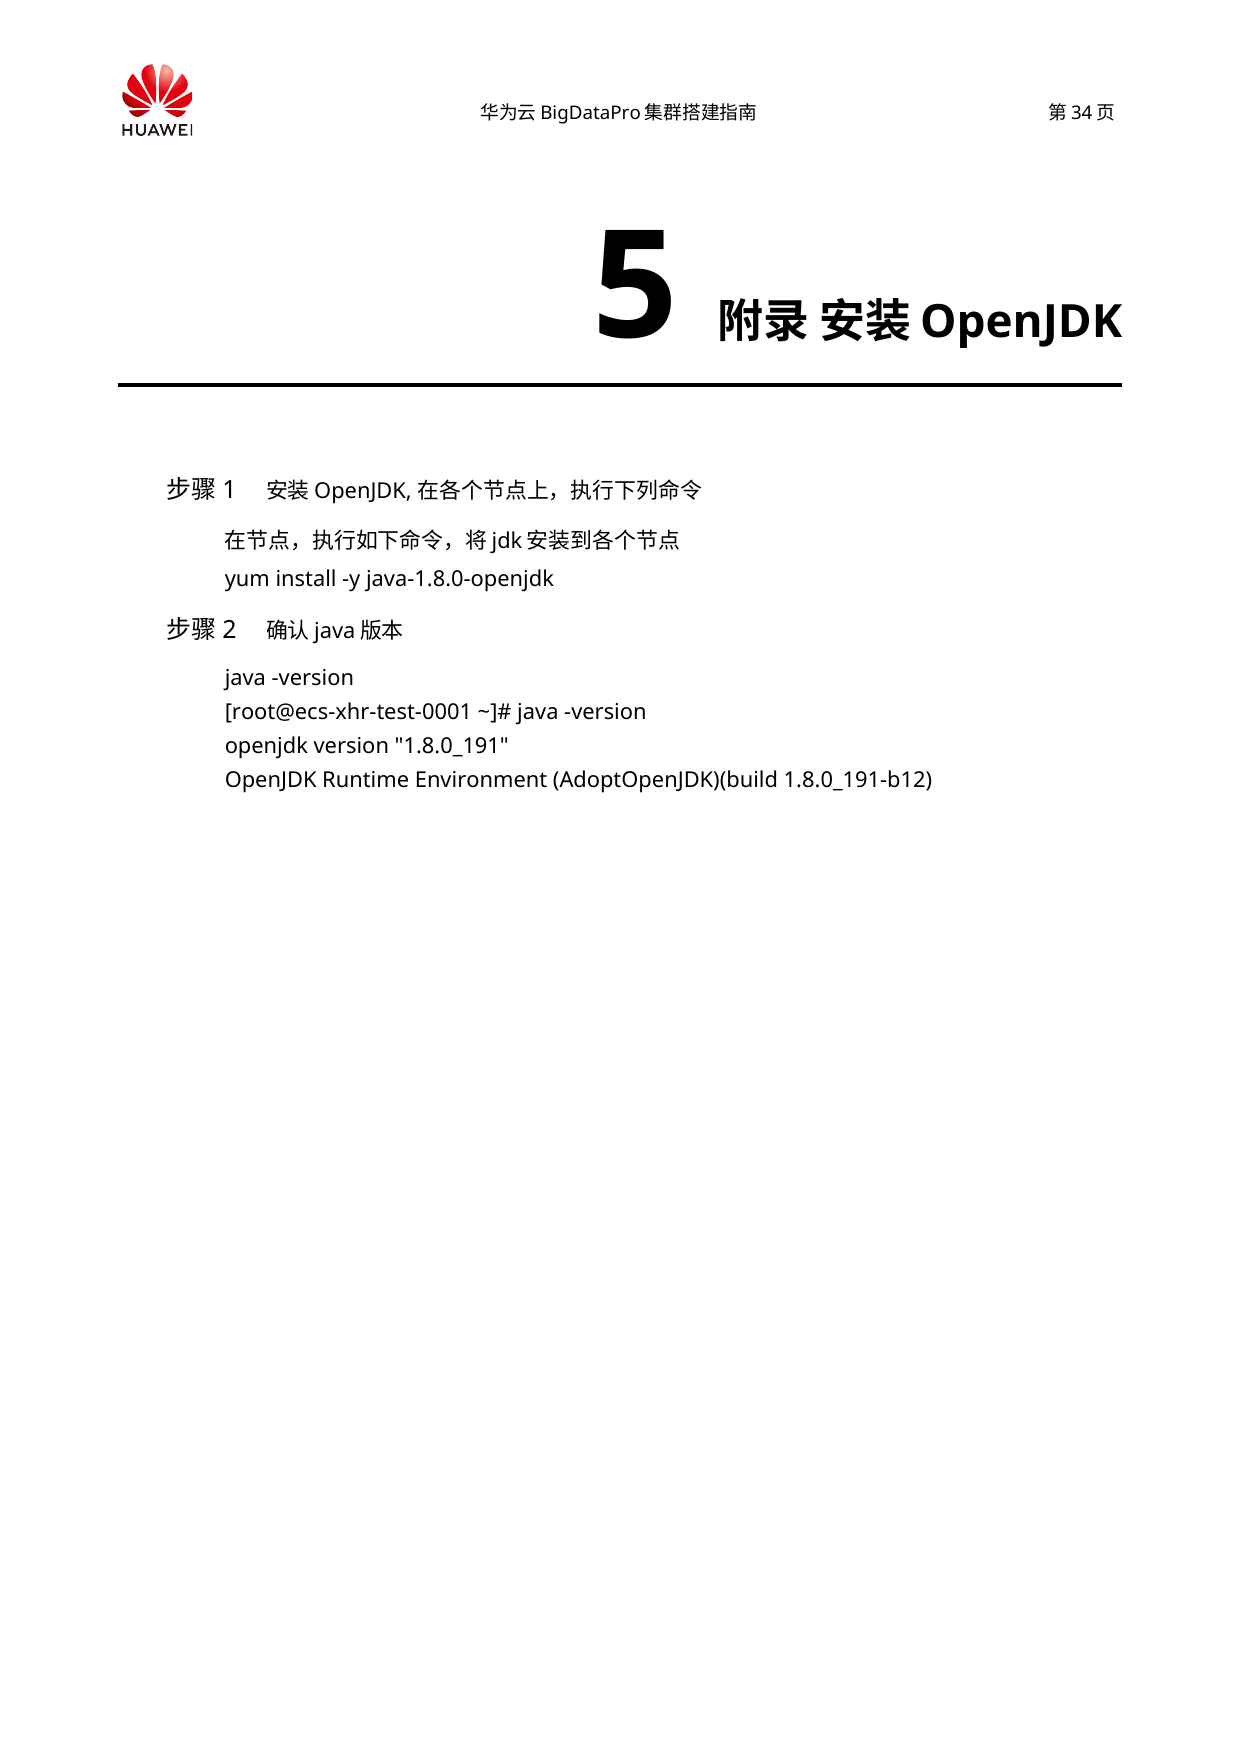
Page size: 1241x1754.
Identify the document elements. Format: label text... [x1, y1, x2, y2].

subtitle 附录 安装OpenJDK [118, 177, 1122, 383]
text 安装OpenJDK, 在各个节点上，执行下列命令 [236, 470, 1122, 506]
text yum install -y java-1.8.0-openjdk [224, 563, 1122, 593]
text OpenJDK Runtime Environment (AdoptOpenJDK)(build 1.8.0_191-b12) [224, 764, 1122, 794]
text java -version [224, 662, 1122, 692]
text 在节点，执行如下命令，将jdk安装到各个节点 [224, 523, 1122, 555]
text [root@ecs-xhr-test-0001 ~]# java -version [224, 696, 1122, 726]
text 确认java版本 [236, 609, 1122, 646]
picture [122, 64, 193, 136]
text openjdk version "1.8.0_191" [224, 730, 1122, 760]
